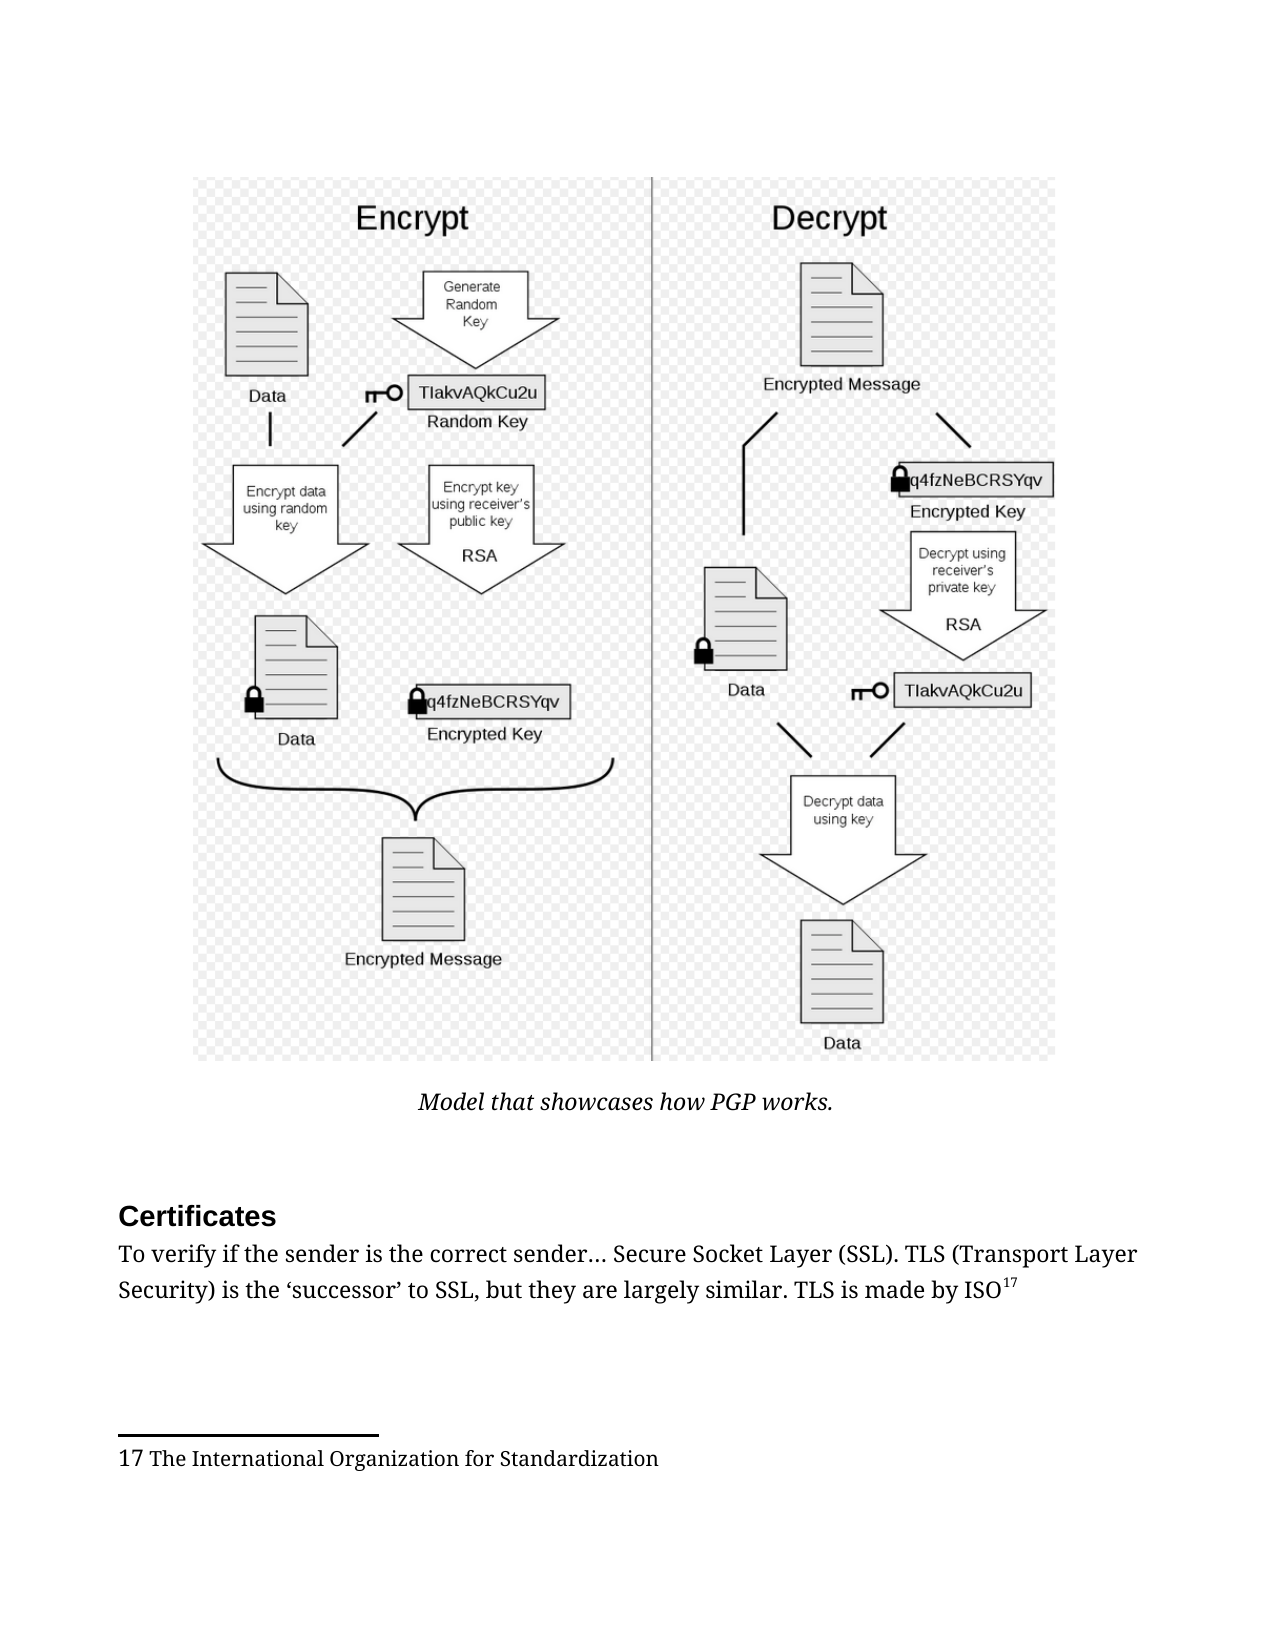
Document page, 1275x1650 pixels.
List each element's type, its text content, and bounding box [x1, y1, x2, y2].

picture [193, 177, 1056, 1061]
subtitle Certificates [118, 1199, 1157, 1233]
text Model that showcases how PGP works. [343, 1086, 1157, 1117]
text To verify if the sender is the correct sender… Secure Socket Layer (SSL). TLS (Transport Layer Security) is the ‘successor’ to SSL, but they are largely similar. TLS is made by ISO [118, 1238, 1157, 1305]
